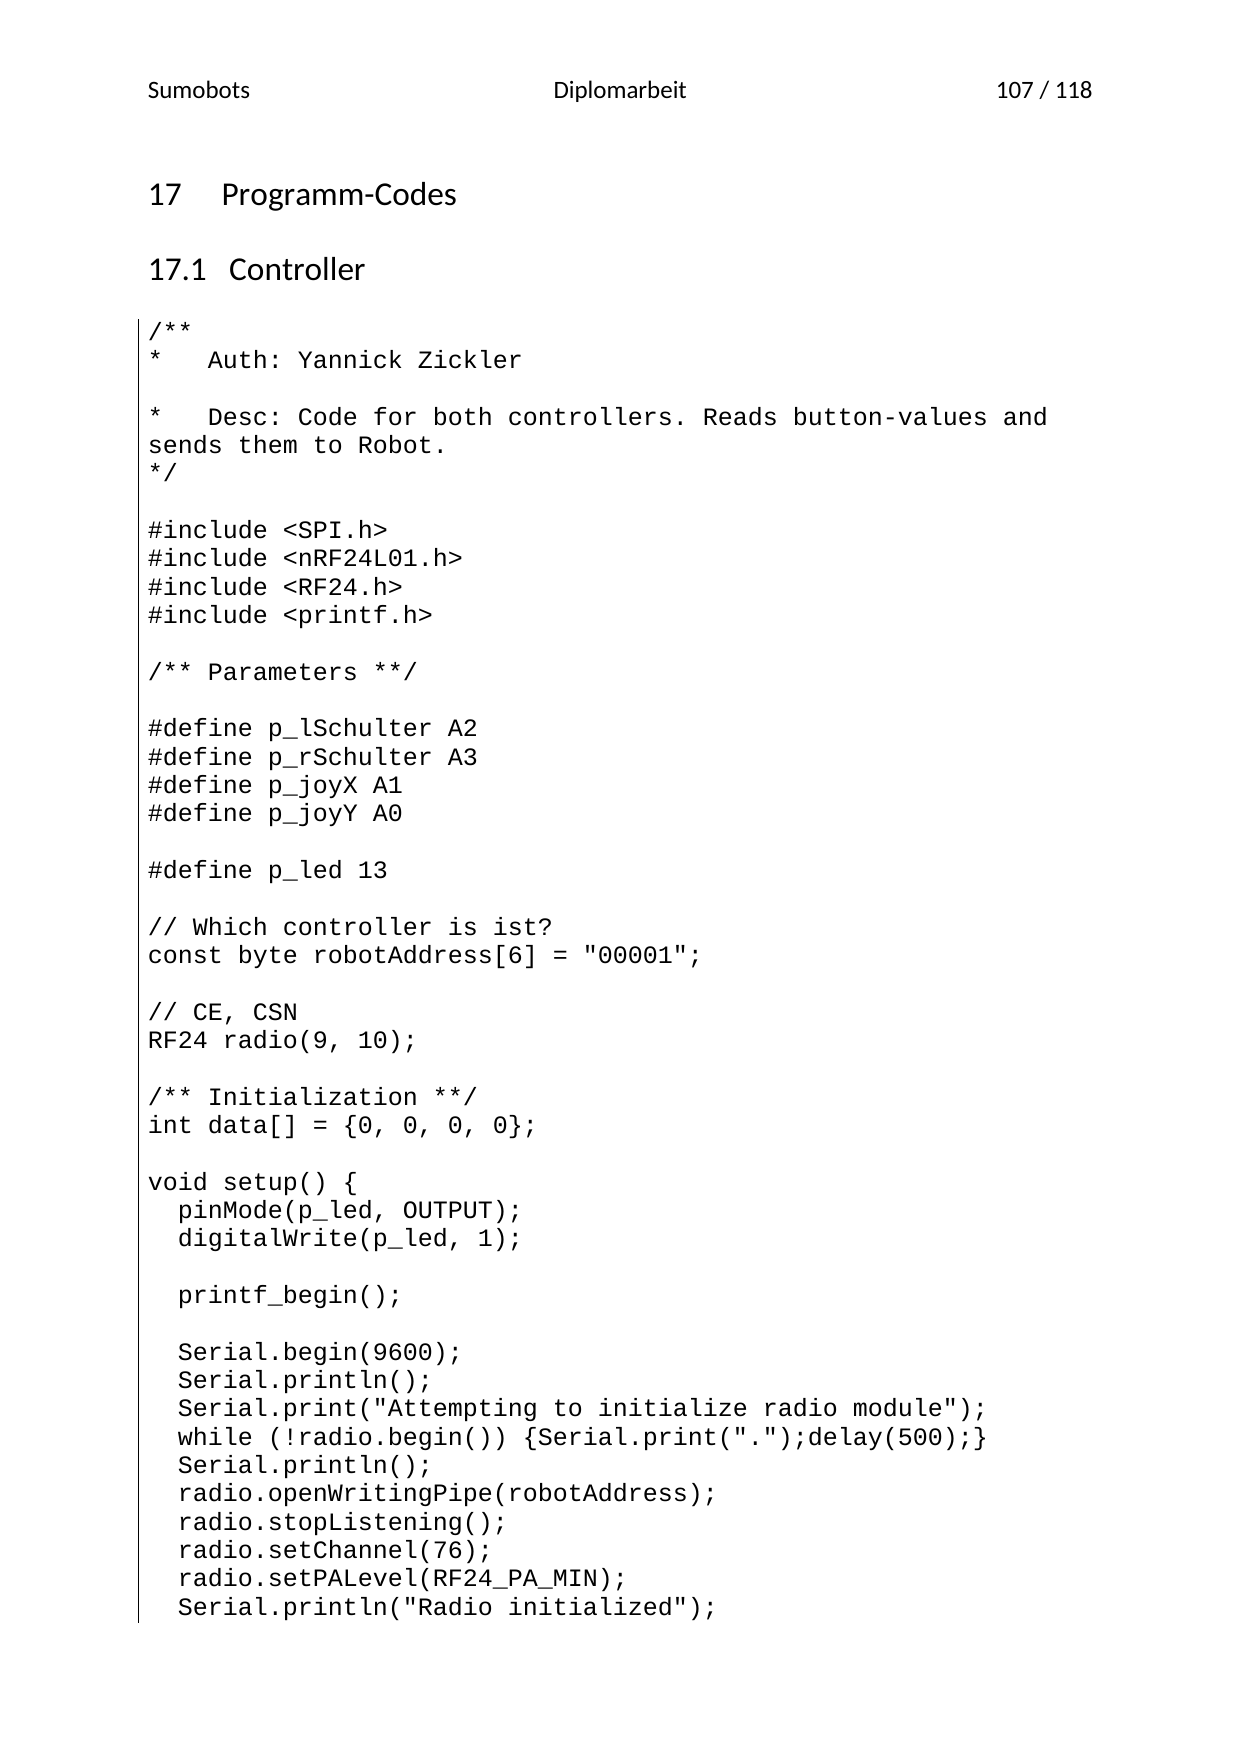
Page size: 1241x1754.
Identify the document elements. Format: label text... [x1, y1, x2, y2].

text digitalWrite(p_led, 1); [148, 1226, 1093, 1254]
text Serial.println(); [148, 1453, 1093, 1481]
text RF24 radio(9, 10); [148, 1028, 1093, 1056]
text Serial.println(); [148, 1368, 1093, 1396]
subtitle Programm-Codes [148, 173, 1093, 213]
text pinMode(p_led, OUTPUT); [148, 1198, 1093, 1226]
text * Desc: Code for both controllers. Reads button-values and sends them to Robot. [148, 404, 1093, 461]
text radio.setPALevel(RF24_PA_MIN); [148, 1566, 1093, 1594]
text /** [148, 319, 1093, 348]
text /** Parameters **/ [148, 659, 1093, 688]
text #define p_rSchulter A3 [148, 744, 1093, 773]
text Serial.begin(9600); [148, 1339, 1093, 1368]
subtitle Controller [148, 248, 1093, 289]
text #define p_joyX A1 [148, 773, 1093, 801]
text void setup() { [148, 1169, 1093, 1198]
text const byte robotAddress[6] = "00001"; [148, 943, 1093, 971]
text radio.setChannel(76); [148, 1538, 1093, 1566]
text Serial.print("Attempting to initialize radio module"); [148, 1396, 1093, 1424]
text while (!radio.begin()) {Serial.print(".");delay(500);} [148, 1424, 1093, 1453]
text int data[] = {0, 0, 0, 0}; [148, 1113, 1093, 1141]
text * Auth: Yannick Zickler [148, 348, 1093, 376]
text Serial.println("Radio initialized"); [148, 1594, 1093, 1623]
text #include <nRF24L01.h> [148, 546, 1093, 574]
text radio.openWritingPipe(robotAddress); [148, 1481, 1093, 1509]
text #include <SPI.h> [148, 518, 1093, 546]
text #define p_joyY A0 [148, 801, 1093, 829]
text #include <RF24.h> [148, 574, 1093, 603]
text // CE, CSN [148, 999, 1093, 1028]
text */ [148, 461, 1093, 489]
text #define p_lSchulter A2 [148, 716, 1093, 744]
text // Which controller is ist? [148, 914, 1093, 943]
text radio.stopListening(); [148, 1509, 1093, 1538]
text printf_begin(); [148, 1283, 1093, 1311]
text /** Initialization **/ [148, 1084, 1093, 1113]
text #define p_led 13 [148, 858, 1093, 886]
text #include <printf.h> [148, 603, 1093, 631]
